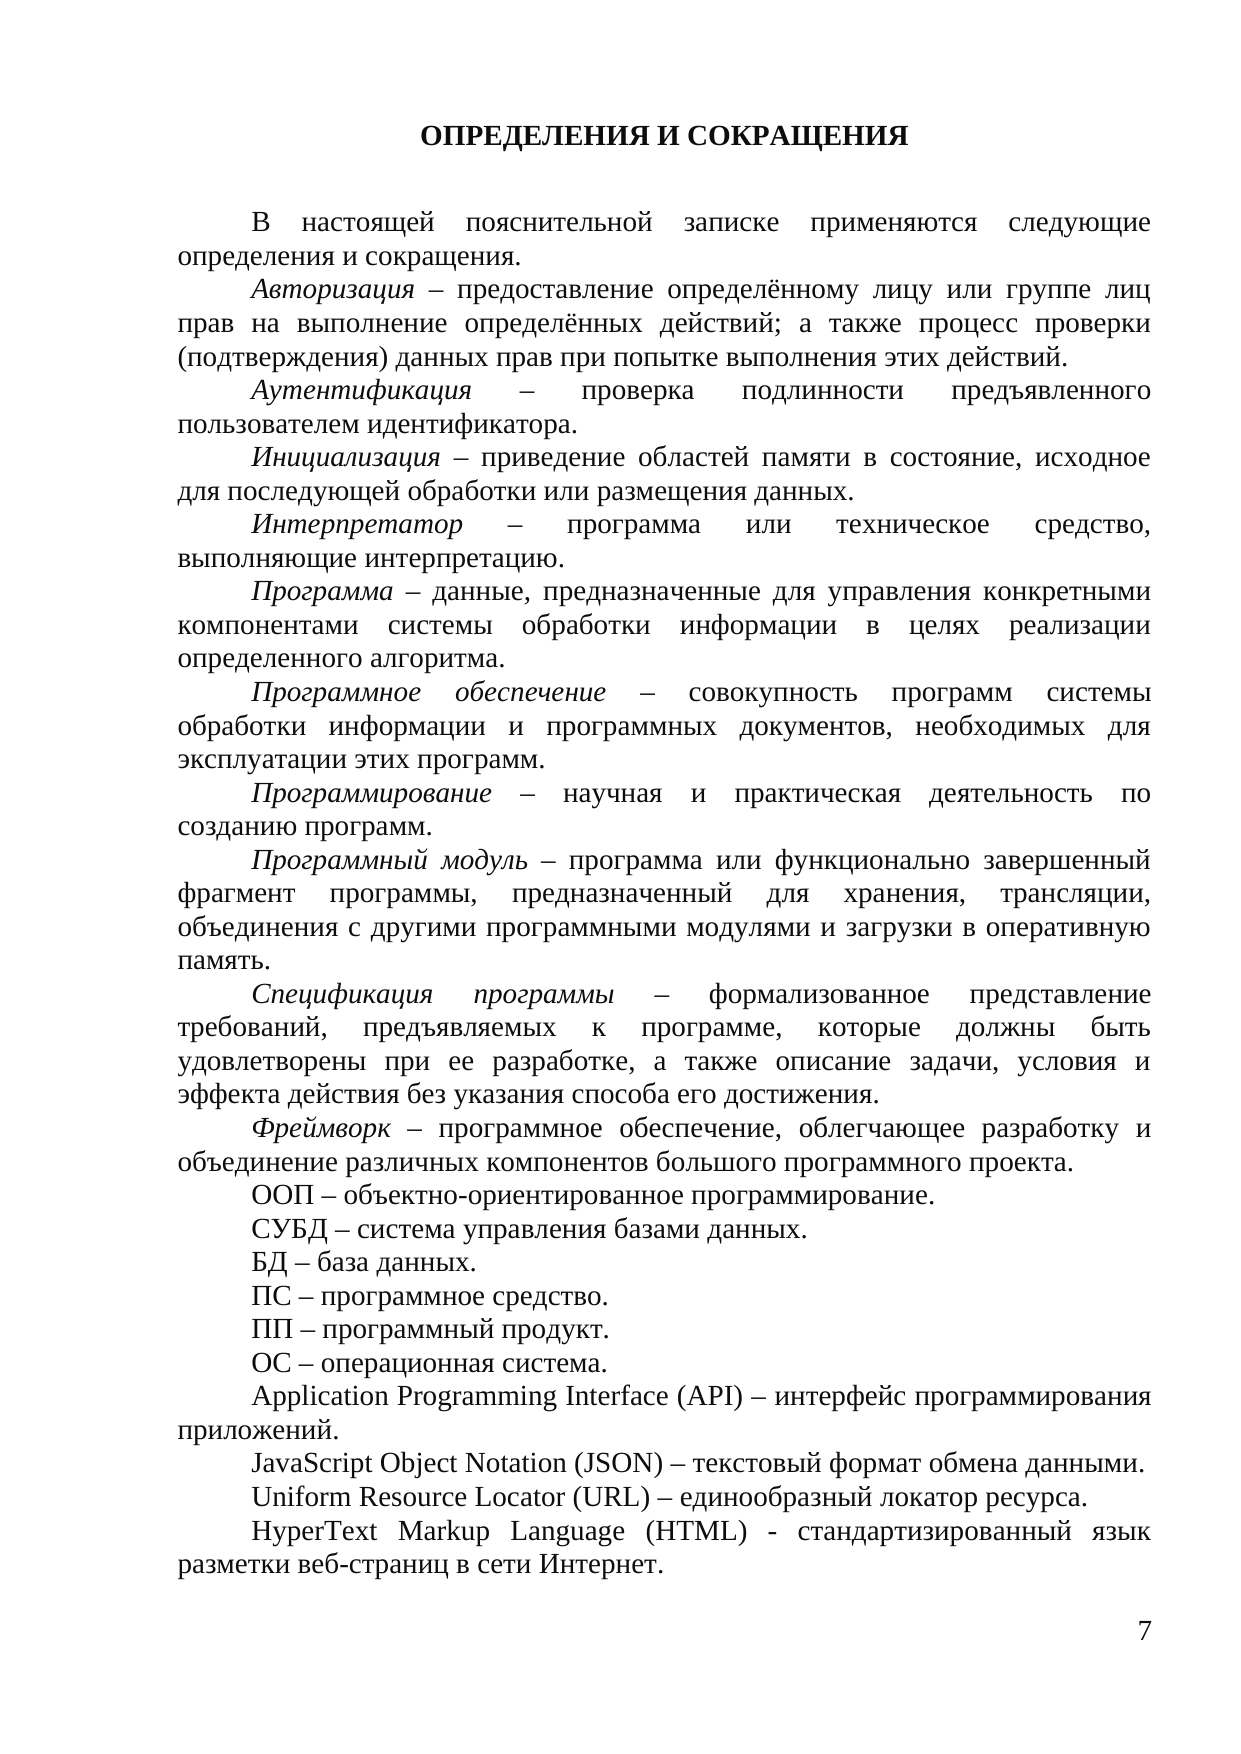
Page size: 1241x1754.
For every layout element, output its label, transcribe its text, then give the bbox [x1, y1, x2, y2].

text Авторизация – предоставление определённому лицу или группе лиц прав на выполнение определённых действий; а также процесс проверки (подтверждения) данных прав при попытке выполнения этих действий. [177, 272, 1152, 372]
text Программное обеспечение – совокупность программ системы обработки информации и программных документов, необходимых для эксплуатации этих программ. [177, 674, 1152, 775]
text Uniform Resource Locator (URL) – единообразный локатор ресурса. [177, 1479, 1152, 1513]
text ОС – операционная система. [177, 1345, 1152, 1378]
text Инициализация – приведение областей памяти в состояние, исходное для последующей обработки или размещения данных. [177, 439, 1152, 506]
text БД – база данных. [177, 1244, 1152, 1278]
text ПП – программный продукт. [177, 1311, 1152, 1345]
text Application Programming Interface (API) – интерфейс программирования приложений. [177, 1378, 1152, 1446]
text СУБД – система управления базами данных. [177, 1211, 1152, 1244]
text Программный модуль – программа или функционально завершенный фрагмент программы, предназначенный для хранения, трансляции, объединения с другими программными модулями и загрузки в оперативную память. [177, 842, 1152, 976]
text ООП – объектно-ориентированное программирование. [177, 1177, 1152, 1211]
text Программирование – научная и практическая деятельность по созданию программ. [177, 775, 1152, 842]
text Аутентификация – проверка подлинности предъявленного пользователем идентификатора. [177, 372, 1152, 439]
text Интерпретатор – программа или техническое средство, выполняющие интерпретацию. [177, 506, 1152, 573]
text HyperText Markup Language (HTML) - cтандартизированный язык разметки веб-страниц в сети Интернет. [177, 1513, 1152, 1580]
text ОПРЕДЕЛЕНИЯ И СОКРАЩЕНИЯ [177, 118, 1152, 152]
text Программа – данные, предназначенные для управления конкретными компонентами системы обработки информации в целях реализации определенного алгоритма. [177, 573, 1152, 674]
text Фреймворк – программное обеспечение, облегчающее разработку и объединение различных компонентов большого программного проекта. [177, 1110, 1152, 1177]
text Спецификация программы – формализованное представление требований, предъявляемых к программе, которые должны быть удовлетворены при ее разработке, а также описание задачи, условия и эффекта действия без указания способа его достижения. [177, 976, 1152, 1110]
text ПС – программное средство. [177, 1278, 1152, 1311]
text В настоящей пояснительной записке применяются следующие определения и сокращения. [177, 204, 1152, 272]
text JavaScript Object Notation (JSON) – текстовый формат обмена данными. [177, 1446, 1152, 1479]
